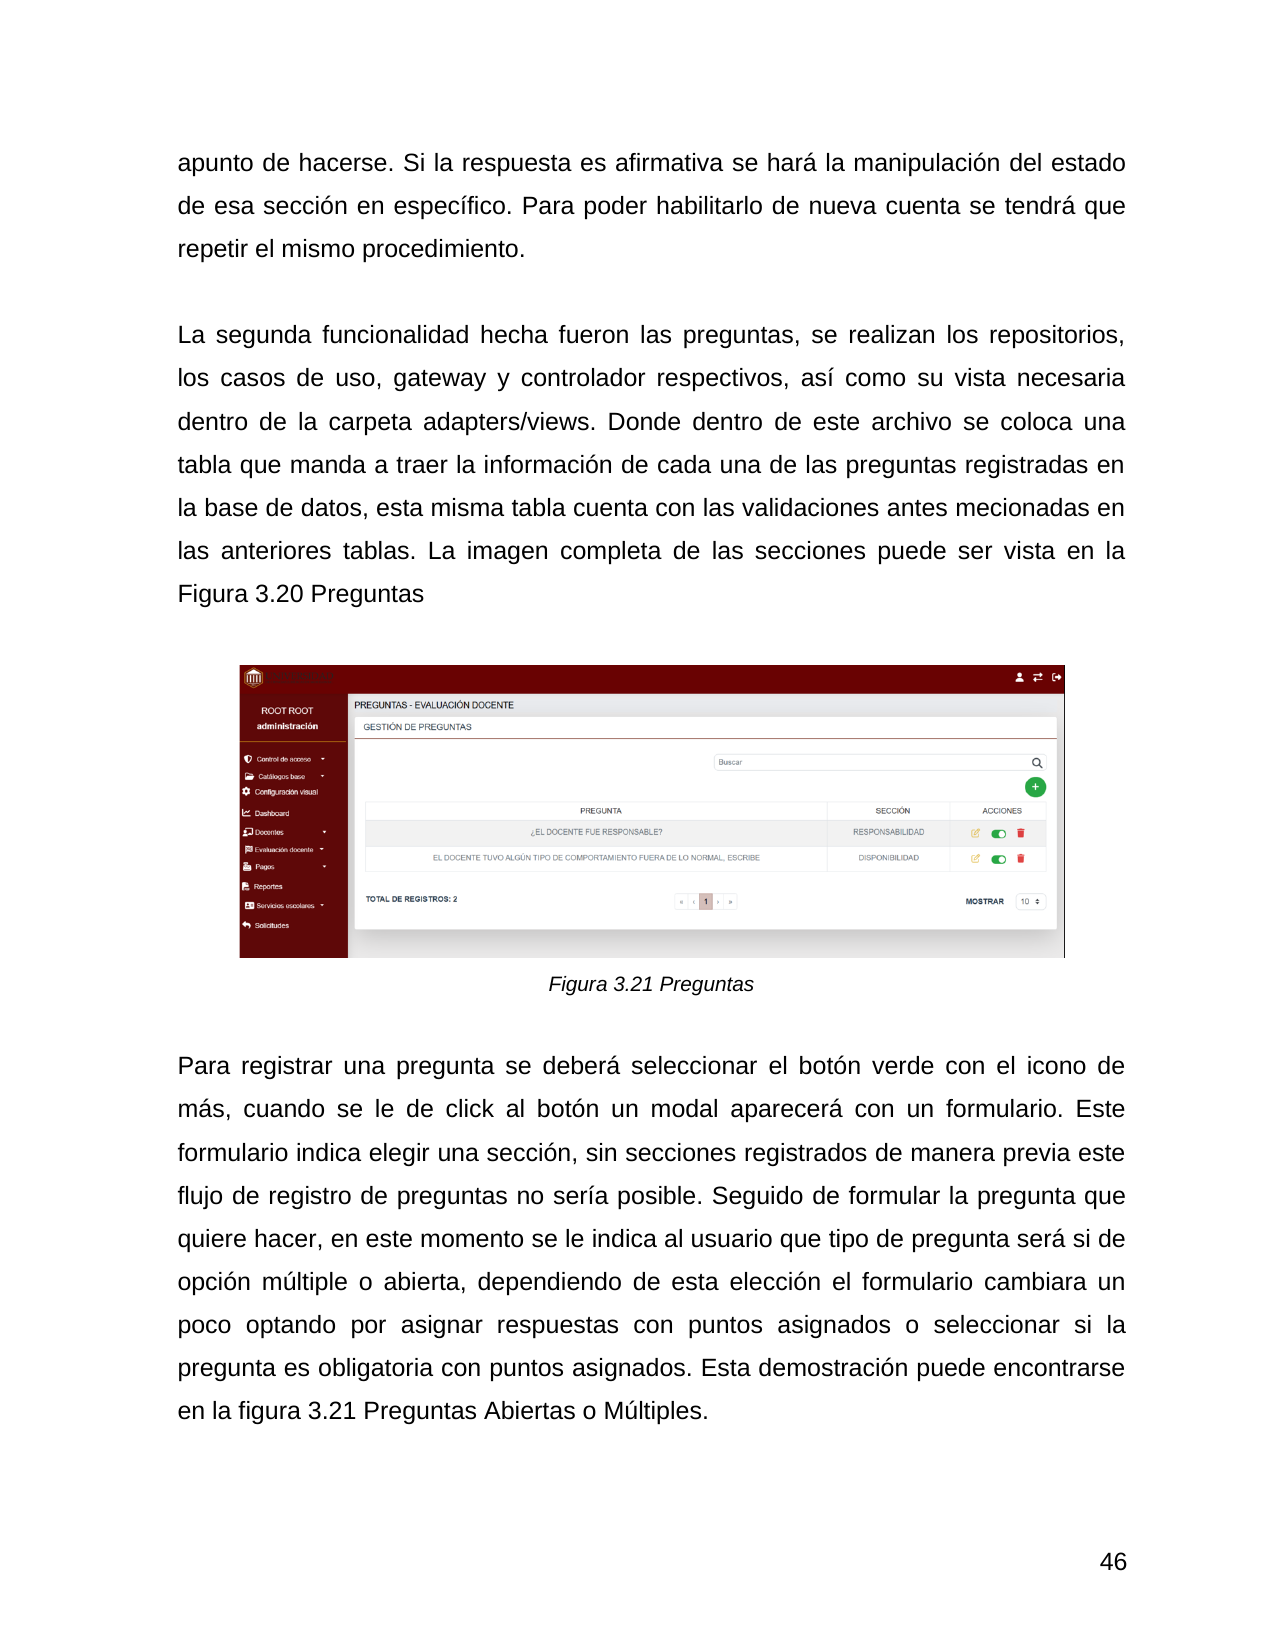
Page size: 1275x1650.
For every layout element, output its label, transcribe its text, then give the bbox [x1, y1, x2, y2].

picture [239, 665, 1065, 958]
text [177, 148, 1127, 263]
text La segunda funcionalidad hecha fueron las preguntas, se realizan los repositorios, los casos de uso, gateway y controlador respectivos, así como su vista necesaria dentro de la carpeta adapters/views. Donde dentro de este archivo se coloca una tabla que manda a traer la información de cada una de las preguntas registradas en la base de datos, esta misma tabla cuenta con las validaciones antes mecionadas en las anteriores tablas. La imagen completa de las secciones puede ser vista en la Figura 3.20 Preguntas [177, 320, 1127, 608]
text Para registrar una pregunta se deberá seleccionar el botón verde con el icono de más, cuando se le de click al botón un modal aparecerá con un formulario. Este formulario indica elegir una sección, sin secciones registrados de manera previa este flujo de registro de preguntas no sería posible. Seguido de formular la pregunta que quiere hacer, en este momento se le indica al usuario que tipo de pregunta será si de opción múltiple o abierta, dependiendo de esta elección el formulario cambiara un poco optando por asignar respuestas con puntos asignados o seleccionar si la pregunta es obligatoria con puntos asignados. Esta demostración puede encontrarse en la figura 3.21 Preguntas Abiertas o Múltiples. [177, 1051, 1127, 1425]
